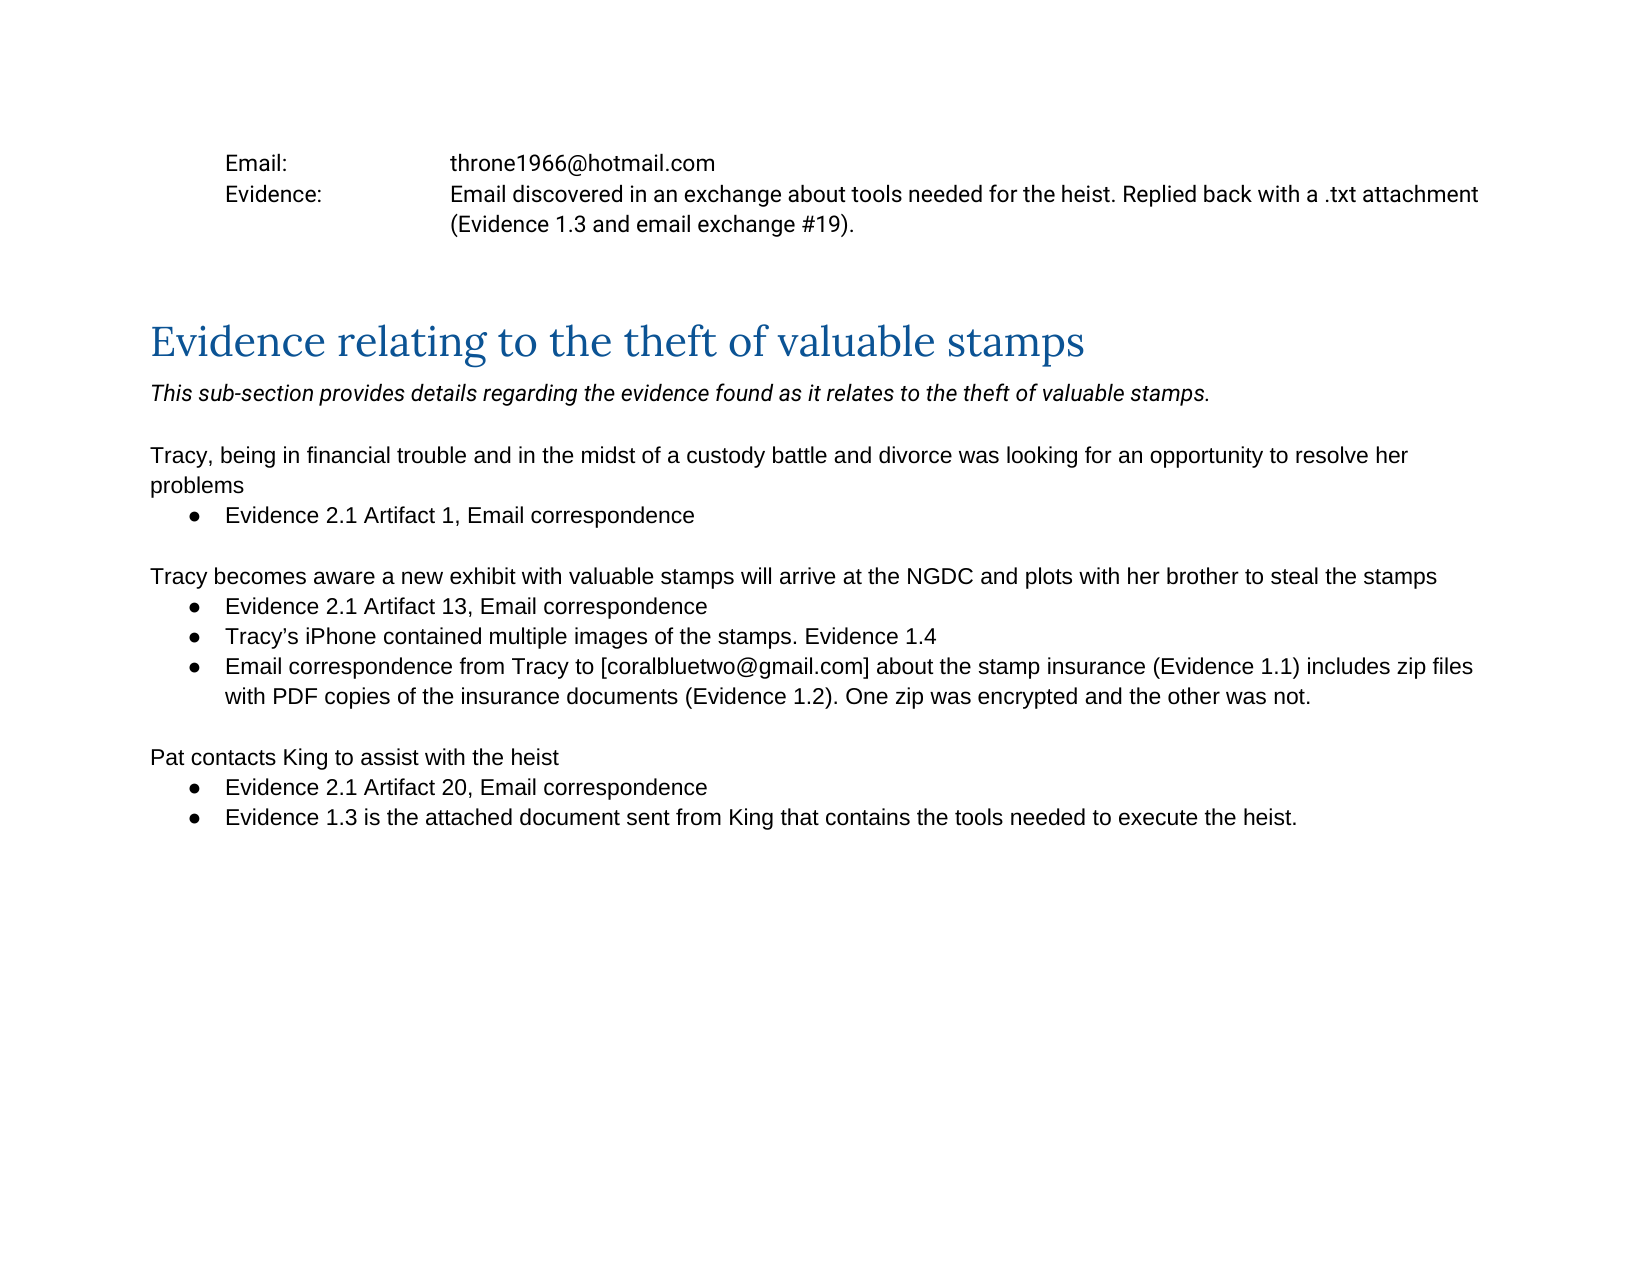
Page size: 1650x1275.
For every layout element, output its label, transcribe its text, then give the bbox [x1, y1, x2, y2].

list Evidence 1.3 is the attached document sent from King that contains the tools needed to execute the heist. [187, 804, 1500, 831]
text This sub-section provides details regarding the evidence found as it relates to the theft of valuable stamps. [150, 380, 1500, 407]
list Evidence 2.1 Artifact 1, Email correspondence [187, 502, 1500, 529]
text Tracy, being in financial trouble and in the midst of a custody battle and divorce was looking for an opportunity to resolve her problems [150, 442, 1500, 498]
list Evidence 2.1 Artifact 20, Email correspondence [187, 774, 1500, 801]
subtitle Evidence relating to the theft of valuable stamps [150, 314, 1500, 368]
list Evidence 2.1 Artifact 13, Email correspondence [187, 593, 1500, 619]
list Tracy’s iPhone contained multiple images of the stamps. Evidence 1.4 [187, 623, 1500, 649]
text Tracy becomes aware a new exhibit with valuable stamps will arrive at the NGDC and plots with her brother to steal the stamps [150, 563, 1500, 589]
list Email correspondence from Tracy to [coralbluetwo@gmail.com] about the stamp insurance (Evidence 1.1) includes zip files with PDF copies of the insurance documents (Evidence 1.2). One zip was encrypted and the other was not. [187, 653, 1500, 710]
text Pat contacts King to assist with the heist [150, 744, 1500, 770]
text Email: throne1966@hotmail.com [150, 150, 1500, 177]
text Evidence: Email discovered in an exchange about tools needed for the heist. Replied back with a .txt attachment (Evidence 1.3 and email exchange #19). [225, 181, 1500, 238]
